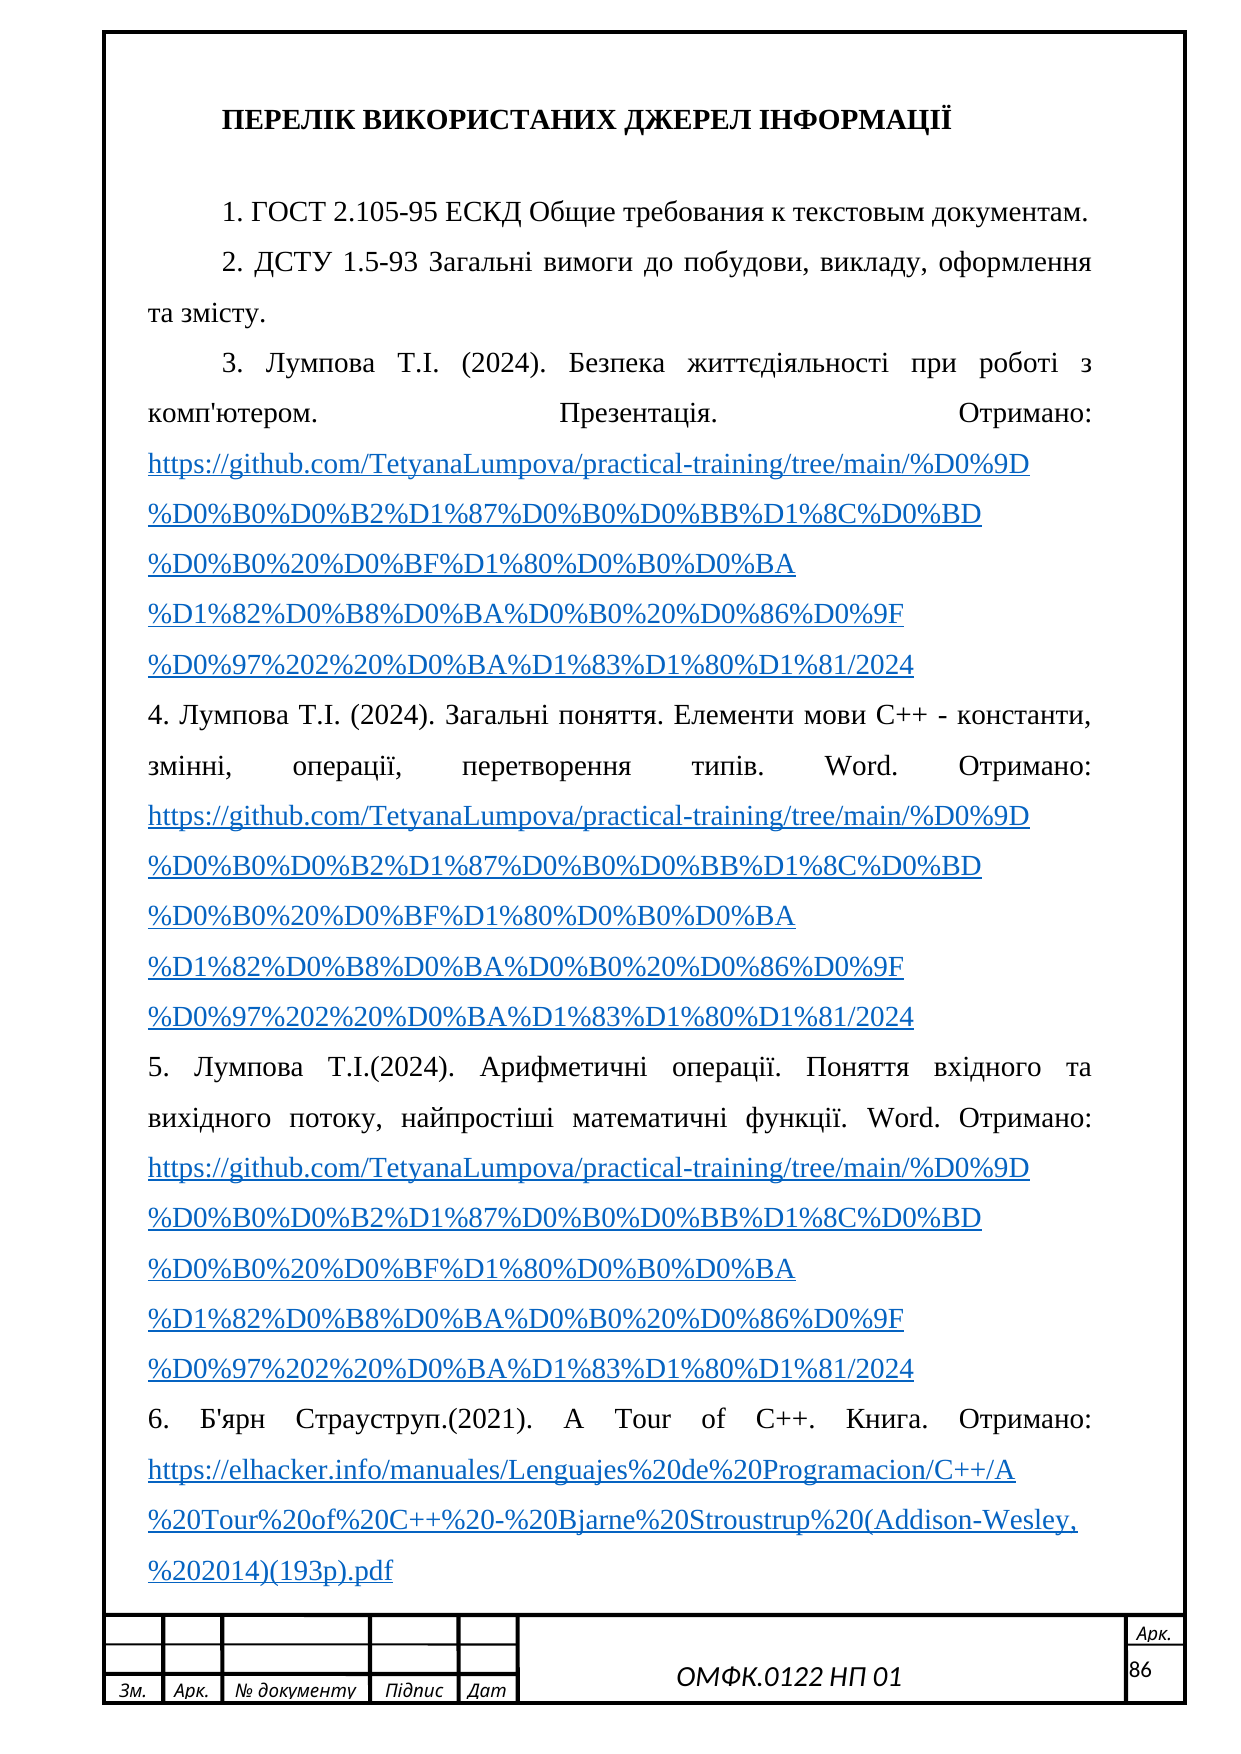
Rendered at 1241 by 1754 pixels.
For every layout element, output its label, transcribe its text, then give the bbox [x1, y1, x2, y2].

text 3. Лумпова Т.І. (2024). Безпека життєдіяльності при роботі з комп'ютером. Презентація. Отримано: https://github.com/TetyanaLumpova/practical-training/tree/main/%D0%9D%D0%B0%D0%B2%D1%87%D0%B0%D0%BB%D1%8C%D0%BD%D0%B0%20%D0%BF%D1%80%D0%B0%D0%BA%D1%82%D0%B8%D0%BA%D0%B0%20%D0%86%D0%9F%D0%97%202%20%D0%BA%D1%83%D1%80%D1%81/2024 4. Лумпова Т.І. (2024). Загальні поняття. Елементи мови С++ - константи, змінні, операції, перетворення типів. Word. Отримано: https://github.com/TetyanaLumpova/practical-training/tree/main/%D0%9D%D0%B0%D0%B2%D1%87%D0%B0%D0%BB%D1%8C%D0%BD%D0%B0%20%D0%BF%D1%80%D0%B0%D0%BA%D1%82%D0%B8%D0%BA%D0%B0%20%D0%86%D0%9F%D0%97%202%20%D0%BA%D1%83%D1%80%D1%81/2024 5. Лумпова Т.І.(2024). Арифметичні операції. Поняття вхідного та вихідного потоку, найпростіші математичні функції. Word. Отримано: https://github.com/TetyanaLumpova/practical-training/tree/main/%D0%9D%D0%B0%D0%B2%D1%87%D0%B0%D0%BB%D1%8C%D0%BD%D0%B0%20%D0%BF%D1%80%D0%B0%D0%BA%D1%82%D0%B8%D0%BA%D0%B0%20%D0%86%D0%9F%D0%97%202%20%D0%BA%D1%83%D1%80%D1%81/2024 6. Б'ярн Страуструп.(2021). A Tour of C++. Книга. Отримано: https://elhacker.info/manuales/Lenguajes%20de%20Programacion/C++/A%20Tour%20of%20C++%20-%20Bjarne%20Stroustrup%20(Addison-Wesley,%202014)(193p).pdf [148, 345, 1092, 1586]
subtitle ПЕРЕЛІК ВИКОРИСТАНИХ ДЖЕРЕЛ ІНФОРМАЦІЇ [148, 102, 1092, 135]
text 1. ГОСТ 2.105-95 ЕСКД Общие требования к текстовым документам. [148, 194, 1092, 228]
text 2. ДСТУ 1.5-93 Загальні вимоги до побудови, викладу, оформлення та змісту. [148, 244, 1092, 328]
